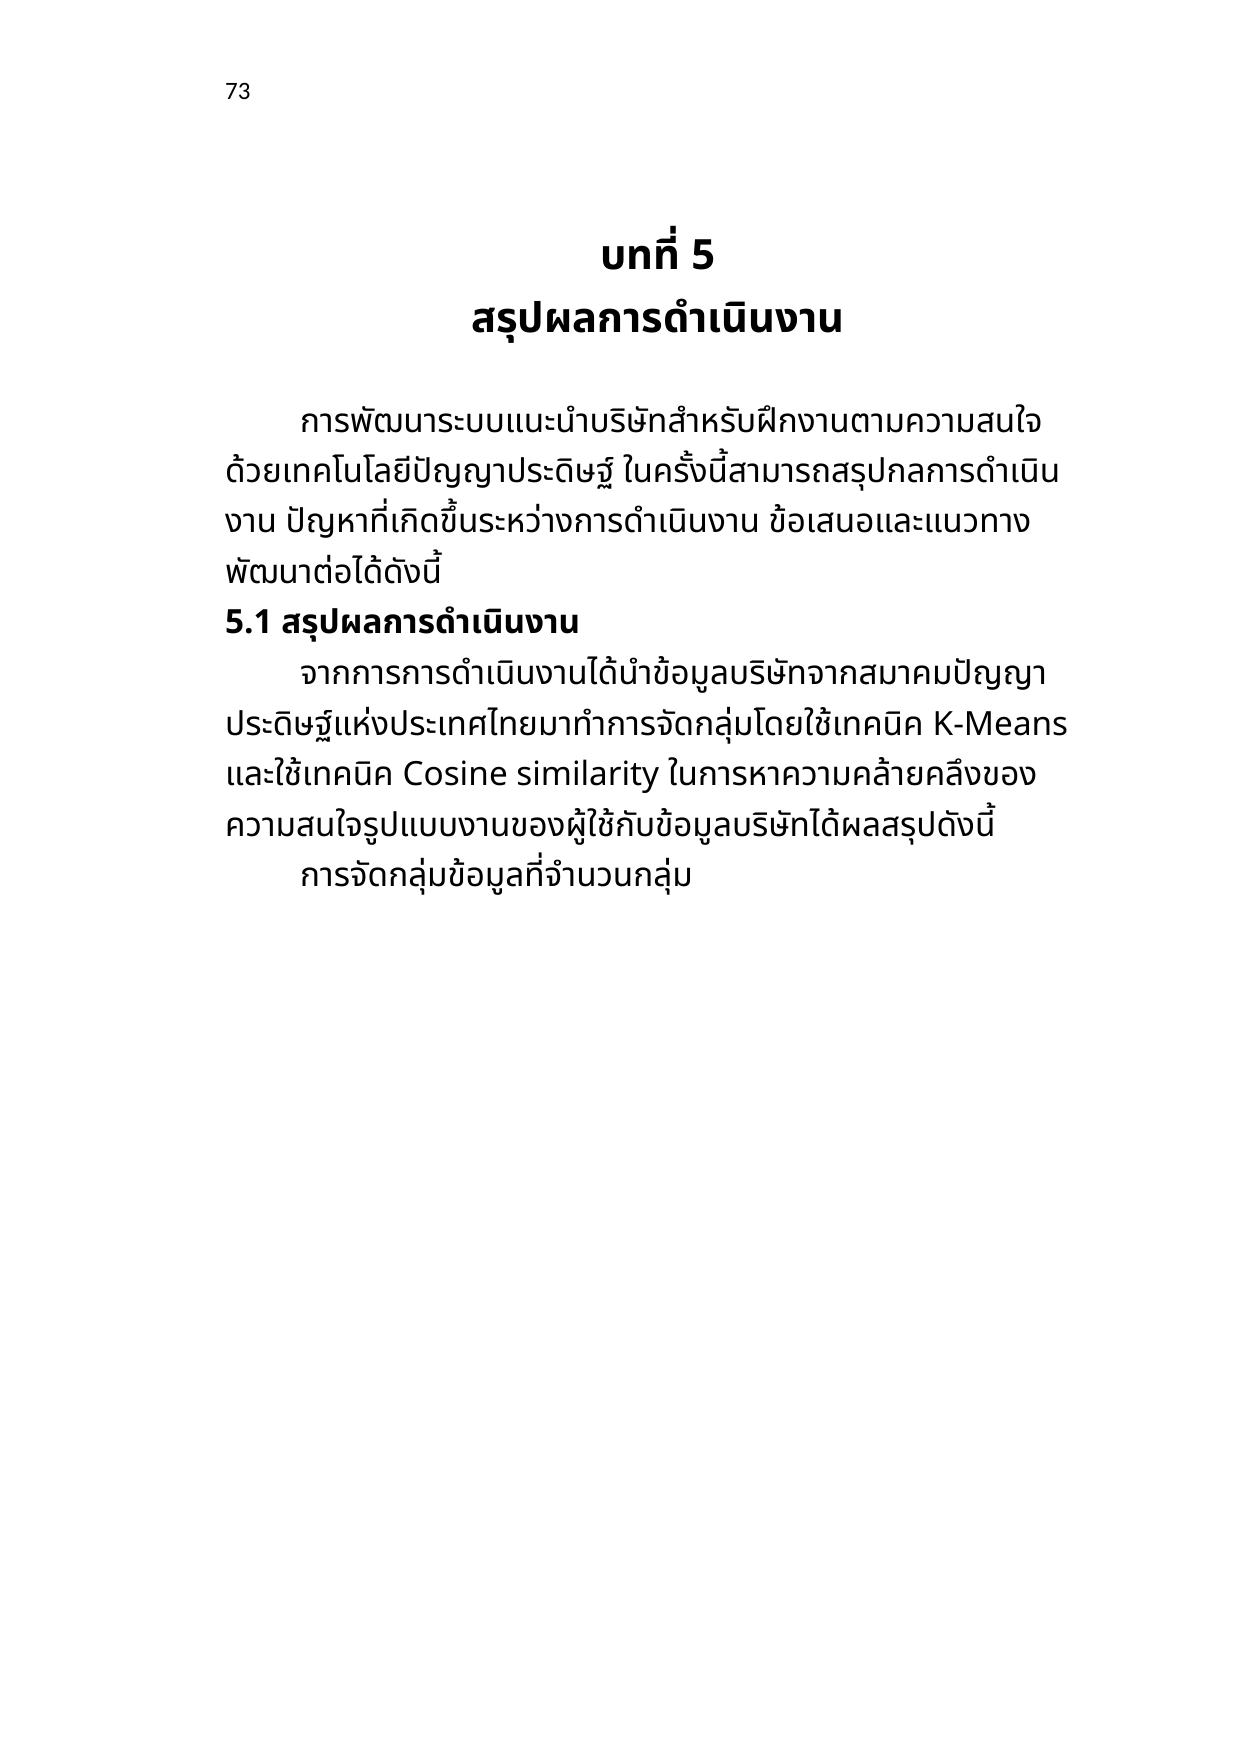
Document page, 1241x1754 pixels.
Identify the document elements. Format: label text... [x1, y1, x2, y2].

text การพัฒนาระบบแนะนำบริษัทสำหรับฝึกงานตามความสนใจ ด้วยเทคโนโลยีปัญญาประดิษฐ์ ในครั้งนี้สามารถสรุปกลการดำเนินงาน ปัญหาที่เกิดขึ้นระหว่างการดำเนินงาน ข้อเสนอและแนวทางพัฒนาต่อได้ดังนี้ [225, 397, 1090, 598]
text 5.1 สรุปผลการดำเนินงาน [225, 598, 1090, 649]
text สรุปผลการดำเนินงาน [225, 288, 1090, 351]
text การจัดกลุ่มข้อมูลที่จำนวนกลุ่ม [225, 851, 1090, 901]
text บทที่ 5 [225, 225, 1090, 288]
text จากการการดำเนินงานได้นำข้อมูลบริษัทจากสมาคมปัญญาประดิษฐ์แห่งประเทศไทยมาทำการจัดกลุ่มโดยใช้เทคนิค K-Means และใช้เทคนิค Cosine similarity ในการหาความคล้ายคลึงของความสนใจรูปแบบงานของผู้ใช้กับข้อมูลบริษัทได้ผลสรุปดังนี้ [225, 649, 1090, 851]
